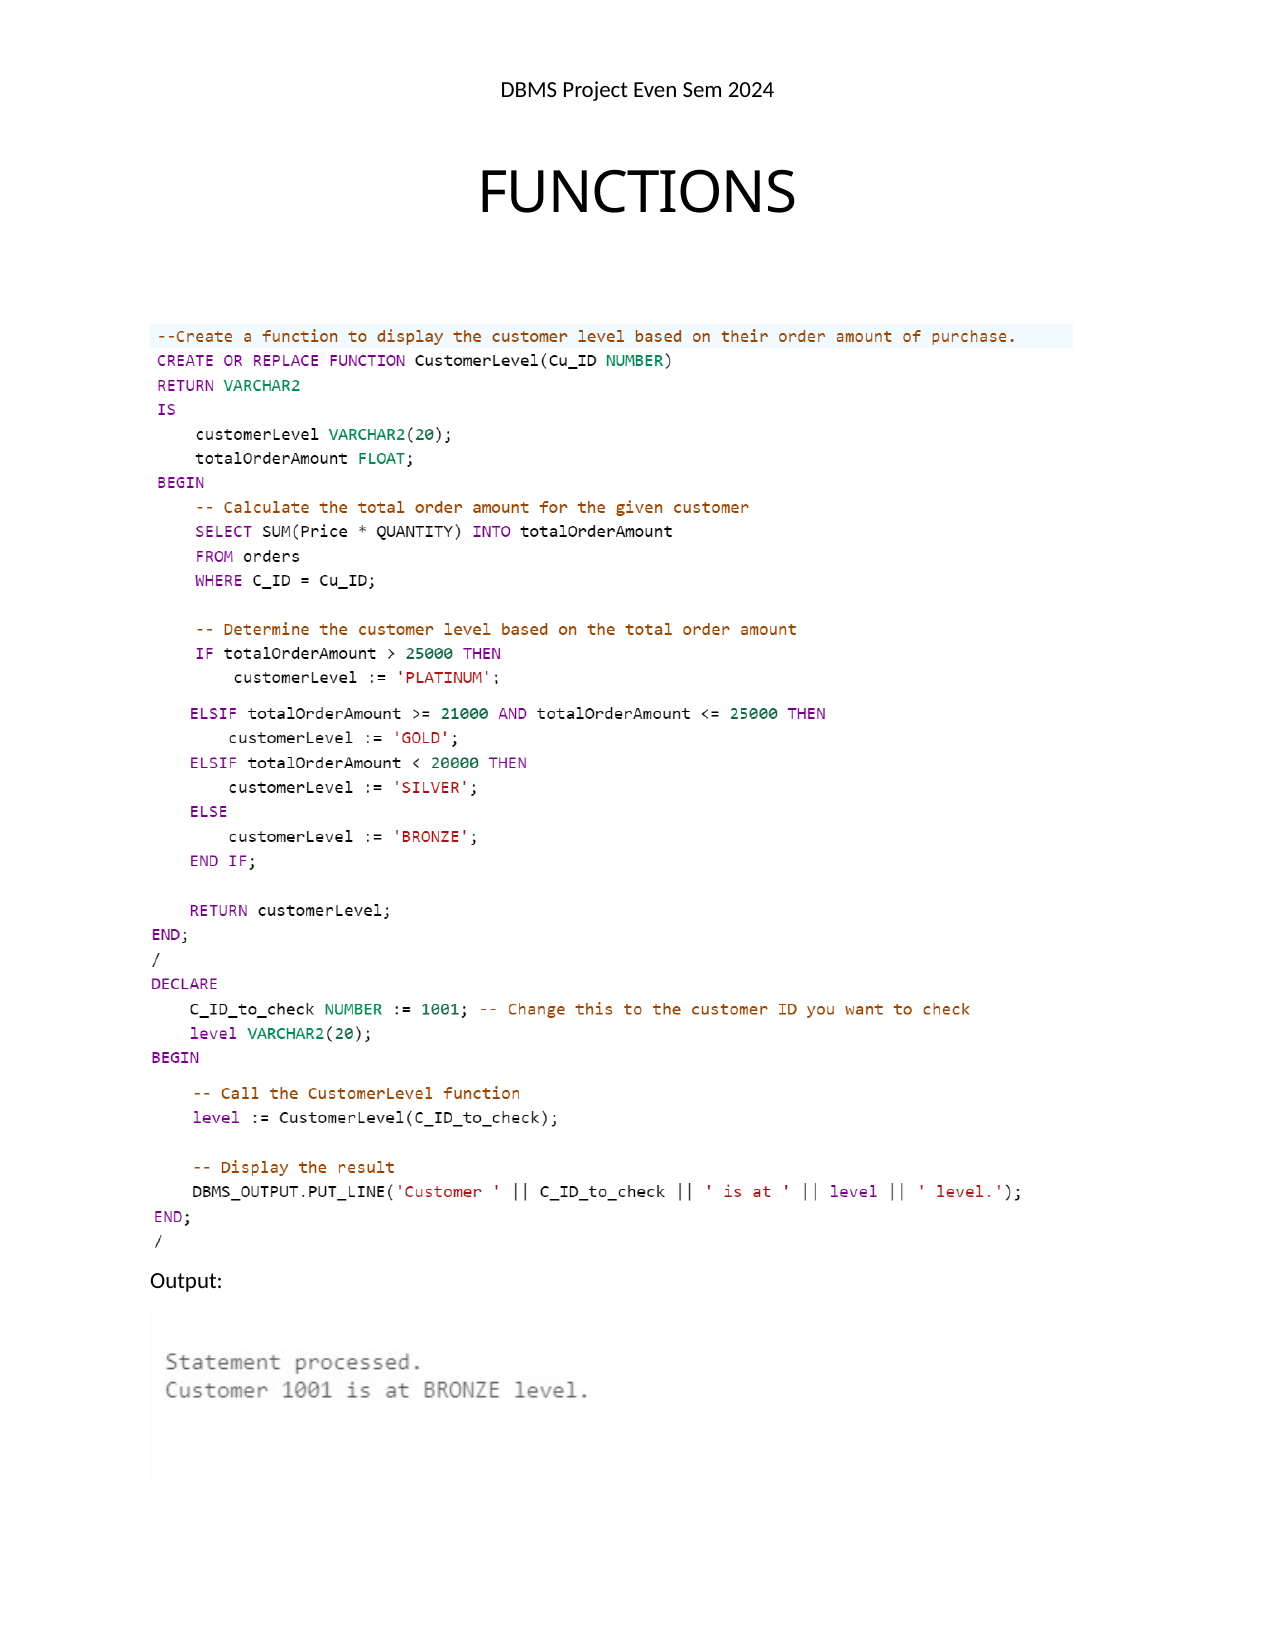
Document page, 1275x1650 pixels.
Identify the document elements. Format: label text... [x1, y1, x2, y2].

title FUNCTIONS [150, 150, 1125, 229]
picture [150, 1313, 636, 1481]
picture [150, 1084, 1035, 1248]
picture [150, 702, 1015, 1066]
picture [150, 323, 1073, 684]
text Output: [150, 1267, 1125, 1295]
